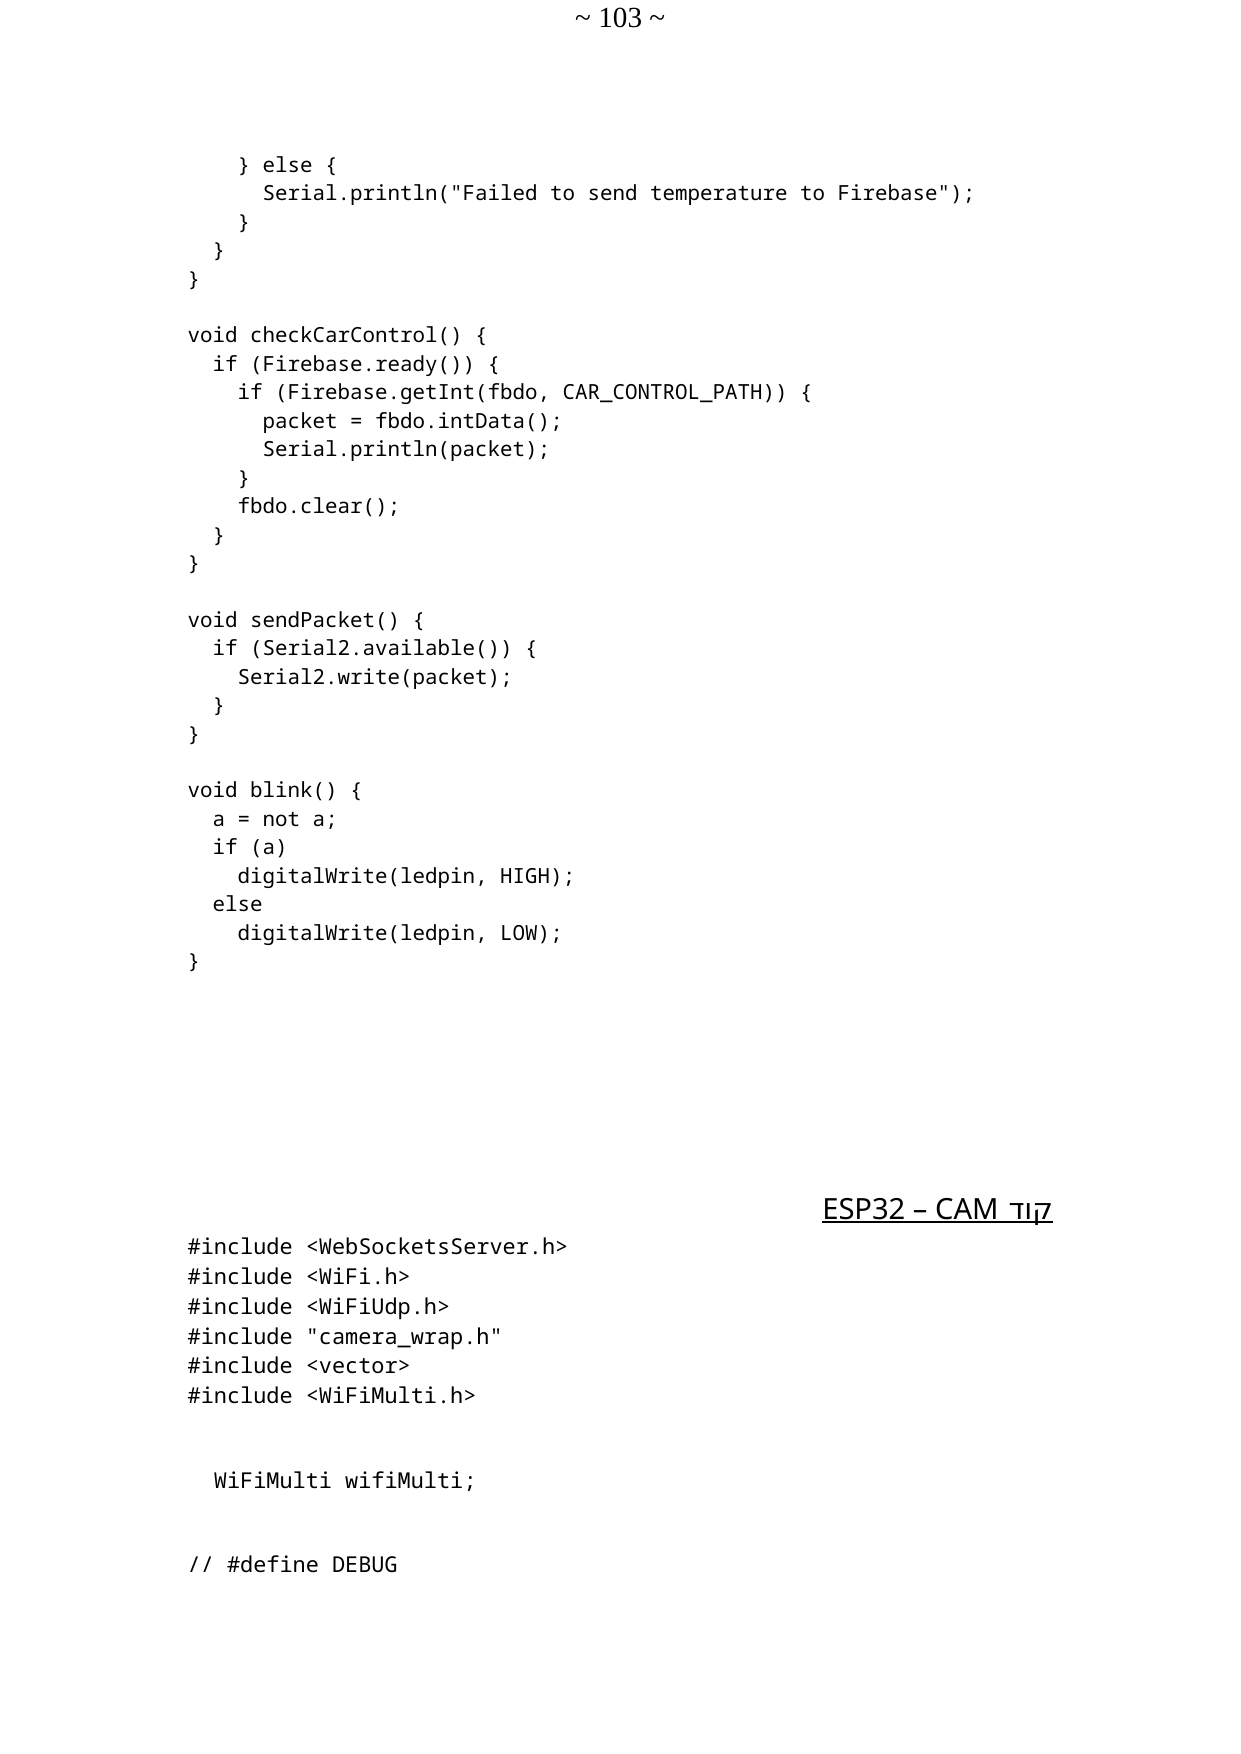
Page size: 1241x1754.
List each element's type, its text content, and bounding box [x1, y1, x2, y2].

text digitalWrite(ledpin, LOW); [187, 918, 1053, 946]
text WiFiMulti wifiMulti; [187, 1465, 1053, 1494]
text fbdo.clear(); [187, 491, 1053, 520]
text } [187, 690, 1053, 719]
text // #define DEBUG [187, 1549, 1053, 1579]
text digitalWrite(ledpin, HIGH); [187, 861, 1053, 889]
text } [187, 235, 1053, 264]
text } [187, 463, 1053, 491]
text void blink() { [187, 776, 1053, 804]
text if (Firebase.ready()) { [187, 349, 1053, 377]
text if (a) [187, 832, 1053, 861]
text } [187, 548, 1053, 577]
text Serial.println(packet); [187, 434, 1053, 463]
text } [187, 520, 1053, 548]
text void sendPacket() { [187, 605, 1053, 633]
text #include <WebSocketsServer.h> [187, 1231, 1053, 1261]
text #include "camera_wrap.h" [187, 1321, 1053, 1350]
text if (Firebase.getInt(fbdo, CAR_CONTROL_PATH)) { [187, 377, 1053, 406]
text } [187, 264, 1053, 292]
text } [187, 719, 1053, 747]
text Serial.println("Failed to send temperature to Firebase"); [187, 178, 1053, 207]
text else [187, 889, 1053, 918]
text #include <WiFiUdp.h> [187, 1291, 1053, 1321]
text #include <vector> [187, 1350, 1053, 1380]
text #include <WiFiMulti.h> [187, 1380, 1053, 1410]
text } else { [187, 150, 1053, 178]
text if (Serial2.available()) { [187, 633, 1053, 662]
text void checkCarControl() { [187, 321, 1053, 349]
subtitle קוד ESP32 – CAM [187, 1188, 1053, 1228]
text packet = fbdo.intData(); [187, 406, 1053, 434]
text } [187, 946, 1053, 975]
text #include <WiFi.h> [187, 1261, 1053, 1291]
text } [187, 207, 1053, 235]
text a = not a; [187, 804, 1053, 832]
text Serial2.write(packet); [187, 662, 1053, 690]
